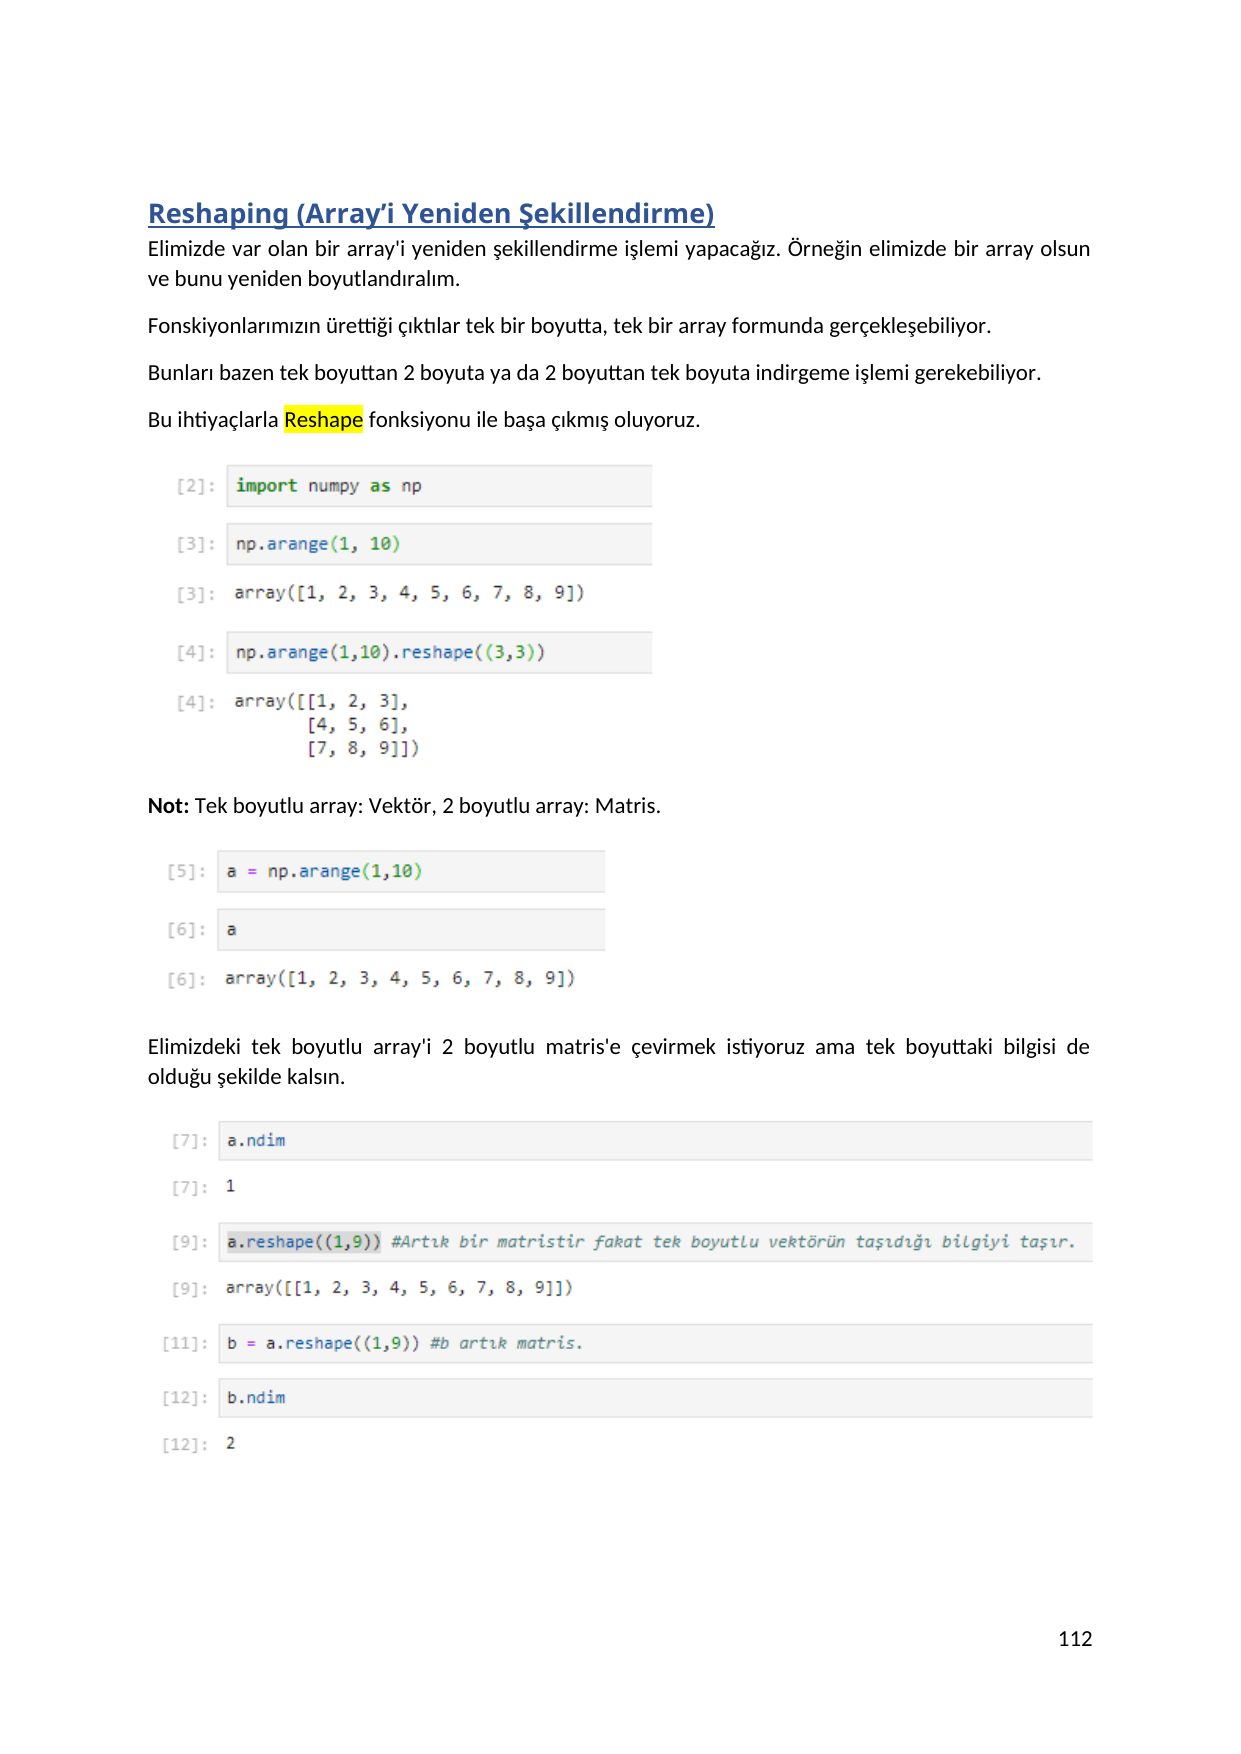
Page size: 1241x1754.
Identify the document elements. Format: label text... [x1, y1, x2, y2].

subtitle Reshaping (Array’i Yeniden Şekillendirme) [148, 194, 1092, 231]
text Not: Tek boyutlu array: Vektör, 2 boyutlu array: Matris. [148, 791, 1092, 819]
text Bu ihtiyaçlarla Reshape fonksiyonu ile başa çıkmış oluyoruz. [148, 405, 284, 433]
picture [147, 452, 653, 773]
text Fonskiyonlarımızın ürettiği çıktılar tek bir boyutta, tek bir array formunda gerçekleşebiliyor. [148, 311, 1092, 339]
text Elimizde var olan bir array'i yeniden şekillendirme işlemi yapacağız. Örneğin elimizde bir array olsun ve bunu yeniden boyutlandıralım. [148, 234, 1092, 293]
picture [147, 1109, 1093, 1468]
picture [147, 838, 606, 1014]
text Bu ihtiyaçlarla Reshape fonksiyonu ile başa çıkmış oluyoruz. [363, 405, 1092, 433]
text Elimizdeki tek boyutlu array'i 2 boyutlu matris'e çevirmek istiyoruz ama tek boyuttaki bilgisi de olduğu şekilde kalsın. [148, 1032, 1092, 1090]
text Bunları bazen tek boyuttan 2 boyuta ya da 2 boyuttan tek boyuta indirgeme işlemi gerekebiliyor. [148, 358, 1092, 386]
